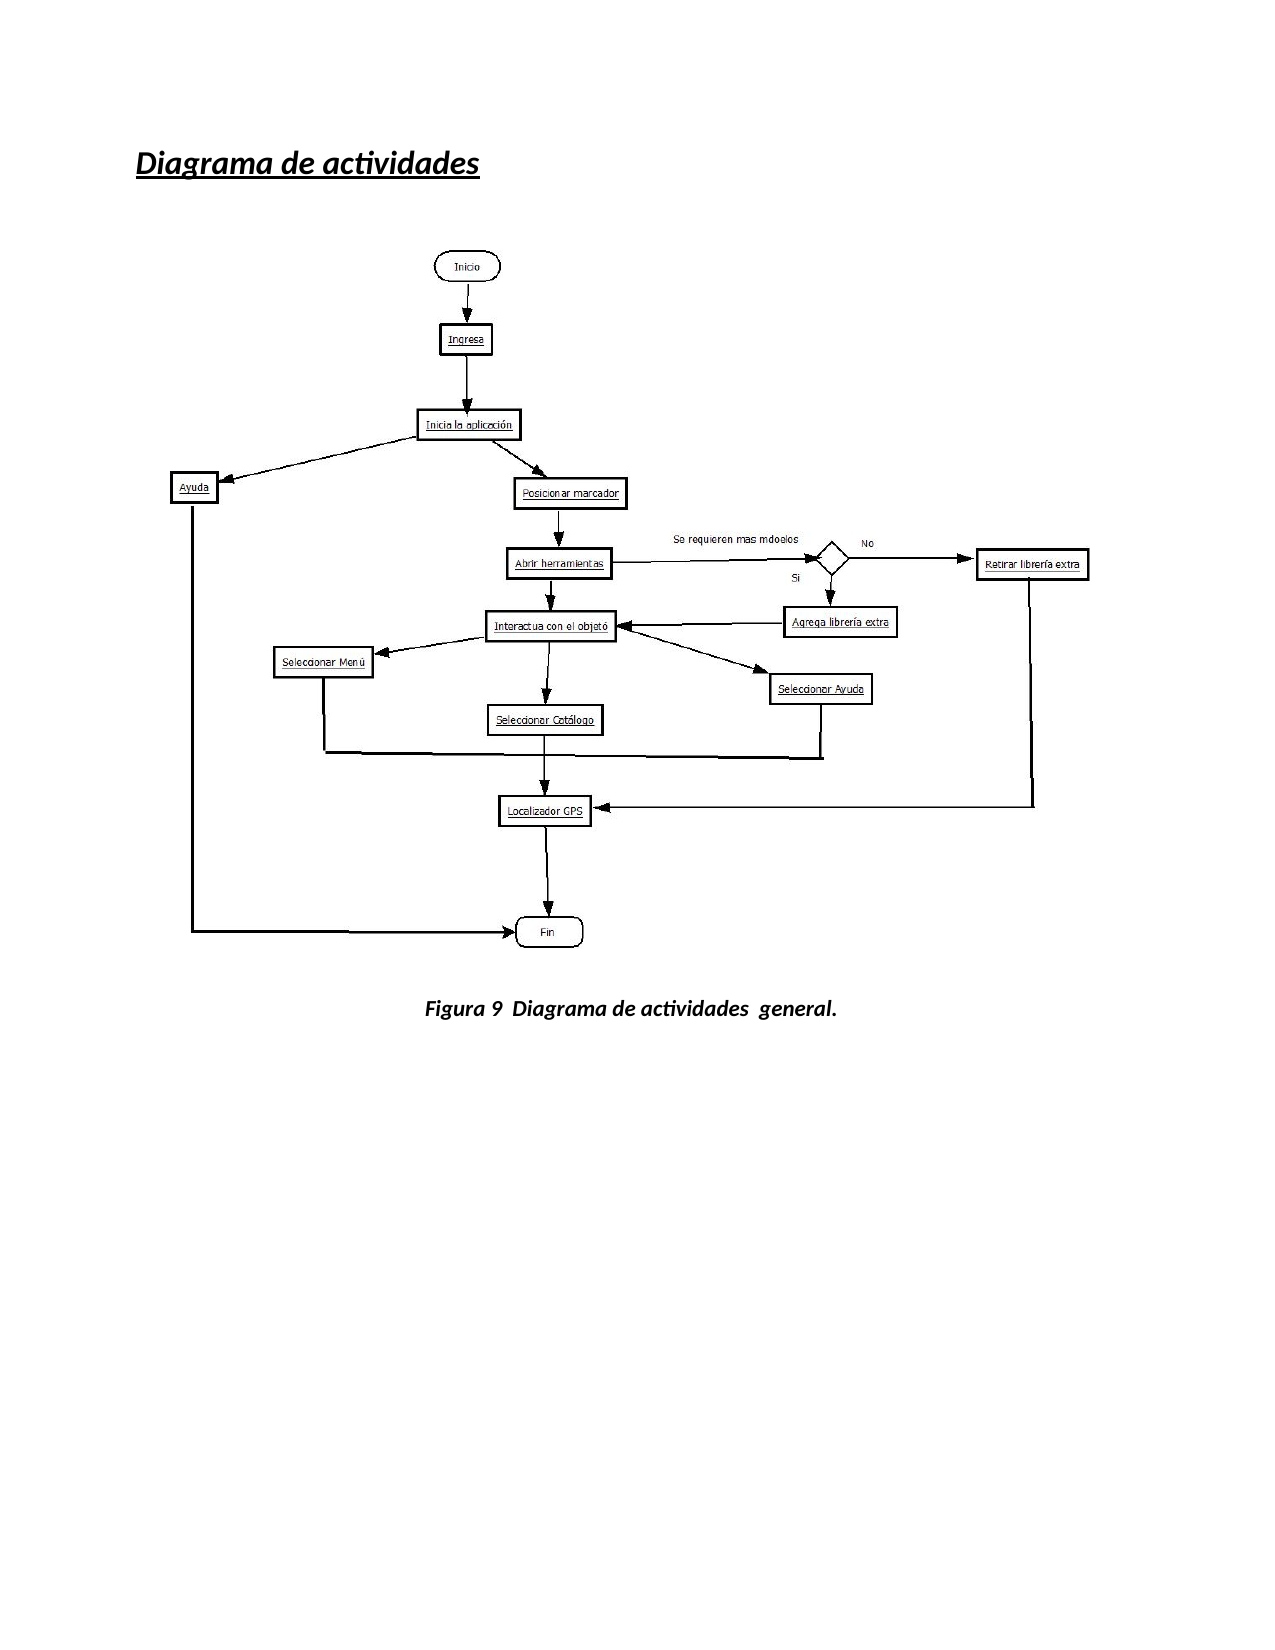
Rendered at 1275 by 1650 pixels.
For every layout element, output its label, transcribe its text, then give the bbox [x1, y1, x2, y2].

text Diagrama de actividades [135, 142, 1096, 182]
picture [169, 250, 1090, 949]
